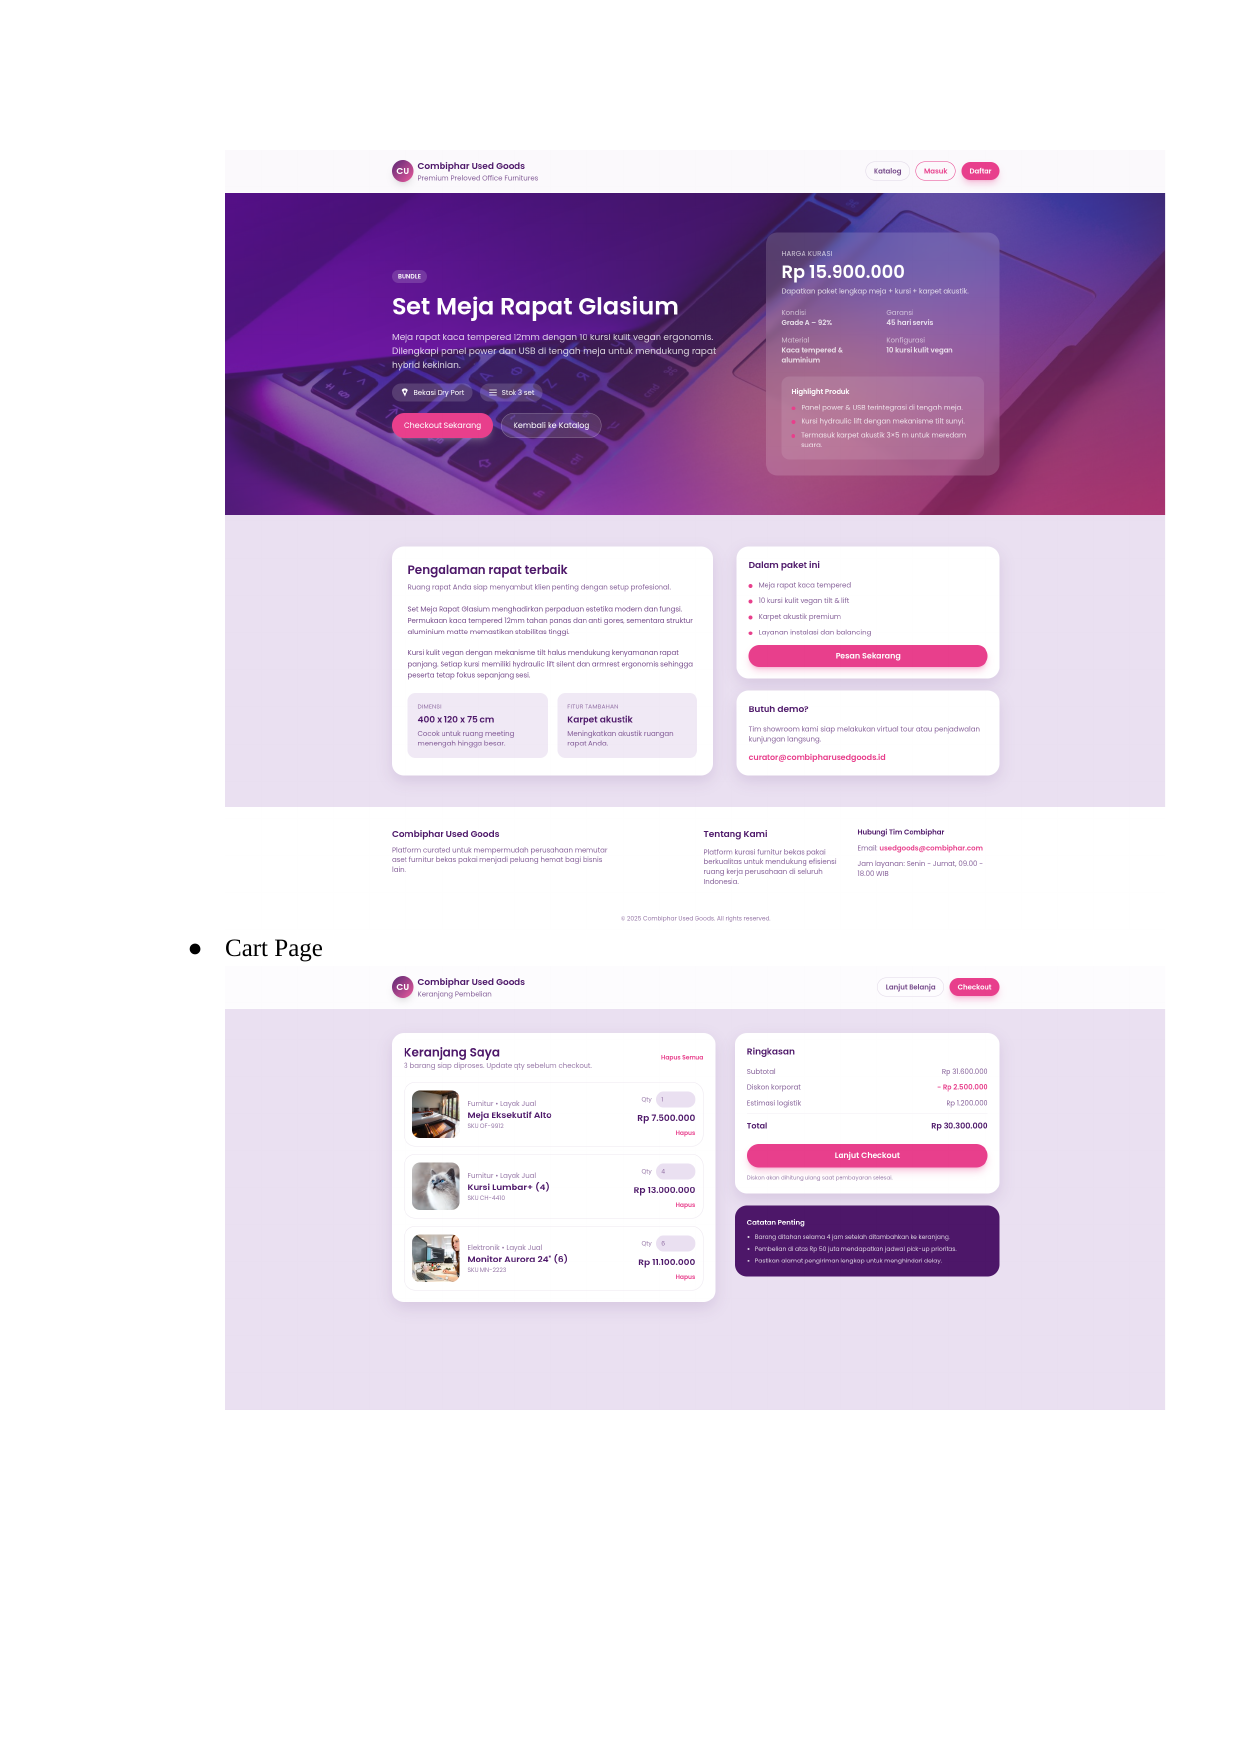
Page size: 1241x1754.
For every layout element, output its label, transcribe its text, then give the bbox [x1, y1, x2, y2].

picture [225, 150, 1166, 930]
list Cart Page [187, 933, 1090, 962]
picture [225, 966, 1166, 1410]
